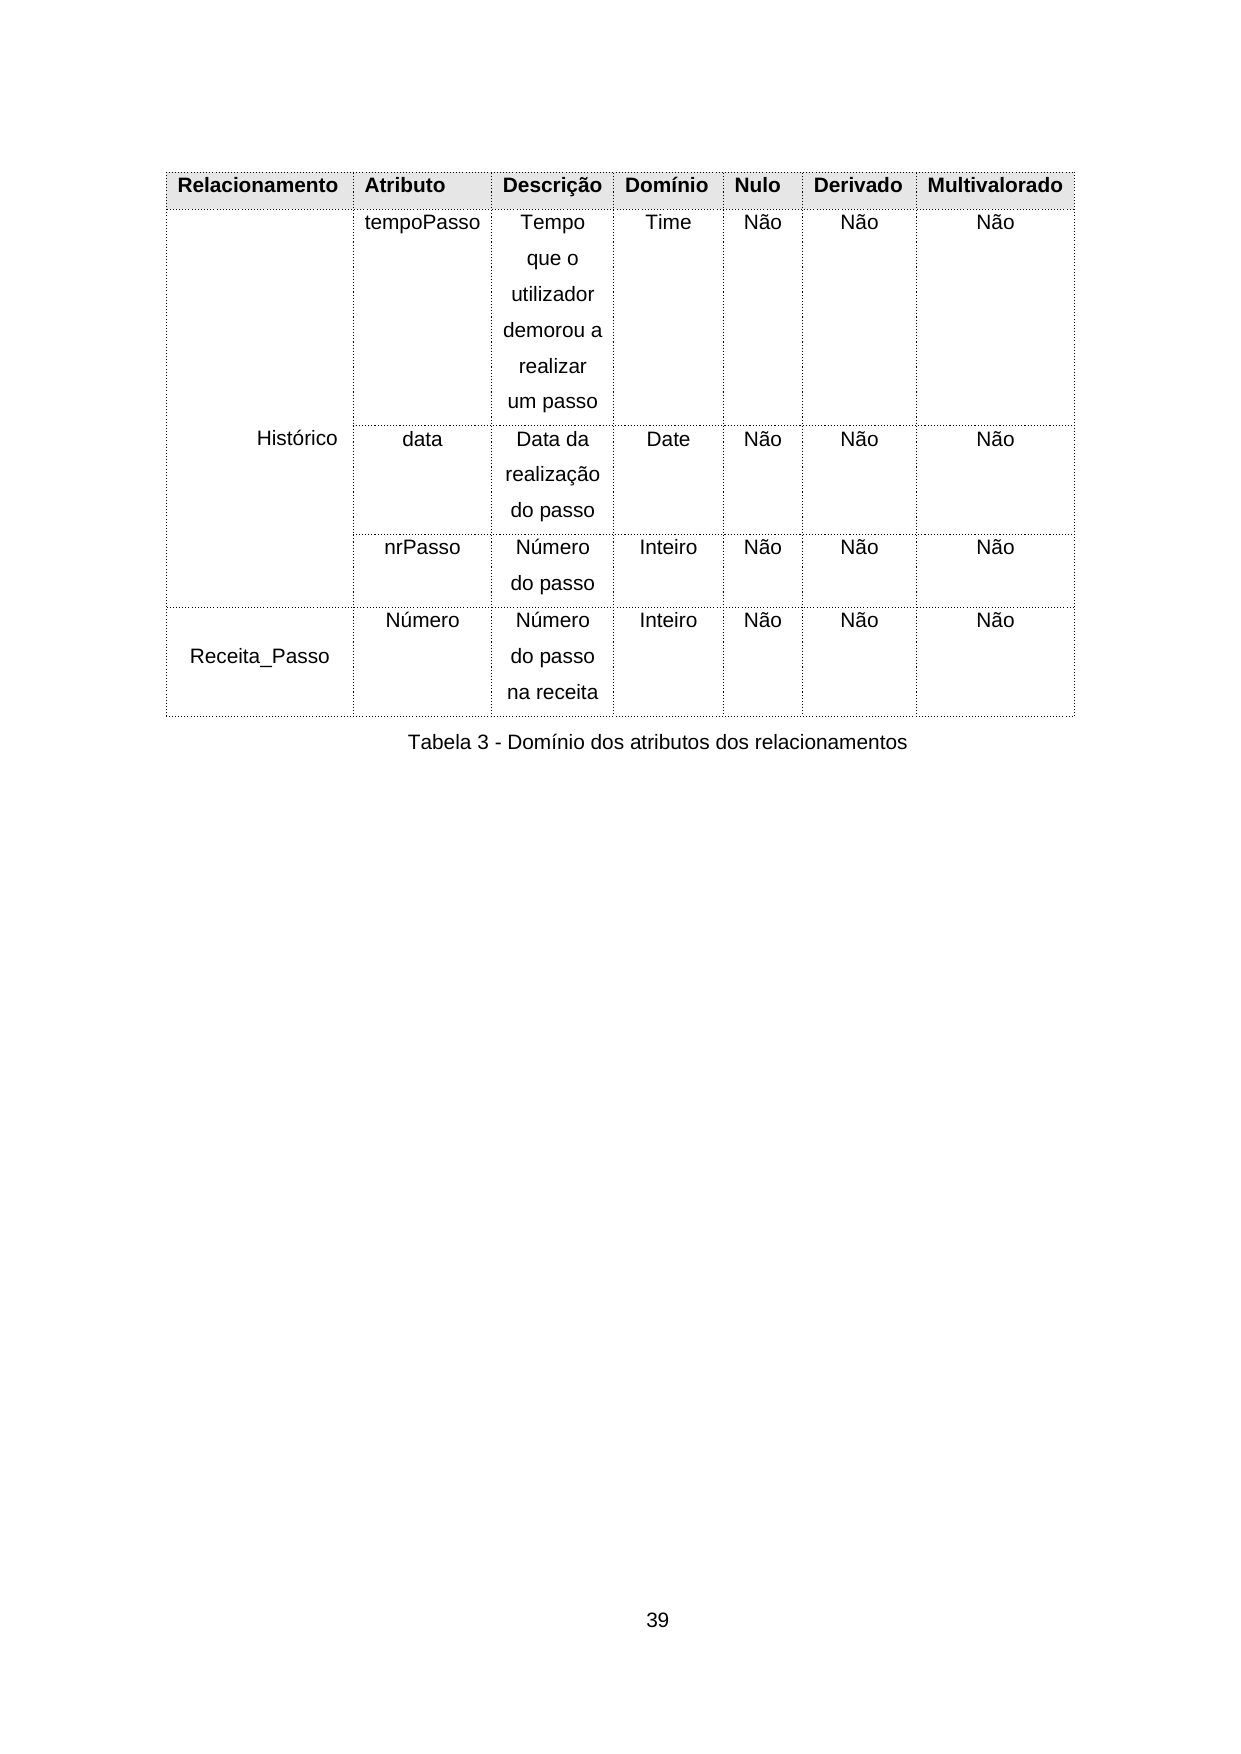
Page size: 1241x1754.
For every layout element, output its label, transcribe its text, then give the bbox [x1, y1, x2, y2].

table_header Atributo [353, 172, 491, 209]
table_cell Não [916, 534, 1074, 607]
table_cell Data da realização do passo [491, 425, 614, 534]
table_header Domínio [614, 172, 723, 209]
table_cell Não [916, 607, 1074, 716]
table_header Multivalorado [916, 172, 1074, 209]
table_cell tempoPasso [353, 209, 491, 425]
table_cell Não [723, 425, 802, 534]
table_header Derivado [802, 172, 916, 209]
table_cell Não [723, 607, 802, 716]
table_cell Não [802, 607, 916, 716]
table_cell Não [916, 209, 1074, 425]
table_cell Não [802, 209, 916, 425]
table_cell Receita_Passo [166, 607, 353, 716]
table_cell nrPasso [353, 534, 491, 607]
table_cell Não [916, 425, 1074, 534]
table_cell Não [723, 209, 802, 425]
table_cell Número do passo [491, 534, 614, 607]
table_cell Não [723, 534, 802, 607]
table_header Relacionamento [166, 172, 353, 209]
table_cell Não [802, 534, 916, 607]
table_cell Inteiro [614, 534, 723, 607]
table_cell Date [614, 425, 723, 534]
text Tabela - Domínio dos atributos dos relacionamentos [177, 729, 1063, 753]
table_cell Histórico [166, 209, 353, 607]
table_cell Número [353, 607, 491, 716]
table_cell Time [614, 209, 723, 425]
table_cell Inteiro [614, 607, 723, 716]
table_header Descrição [491, 172, 614, 209]
table_cell data [353, 425, 491, 534]
table_header Nulo [723, 172, 802, 209]
table_cell Tempo que o utilizador demorou a realizar um passo [491, 209, 614, 425]
table_cell Não [802, 425, 916, 534]
table_cell Número do passo na receita [491, 607, 614, 716]
